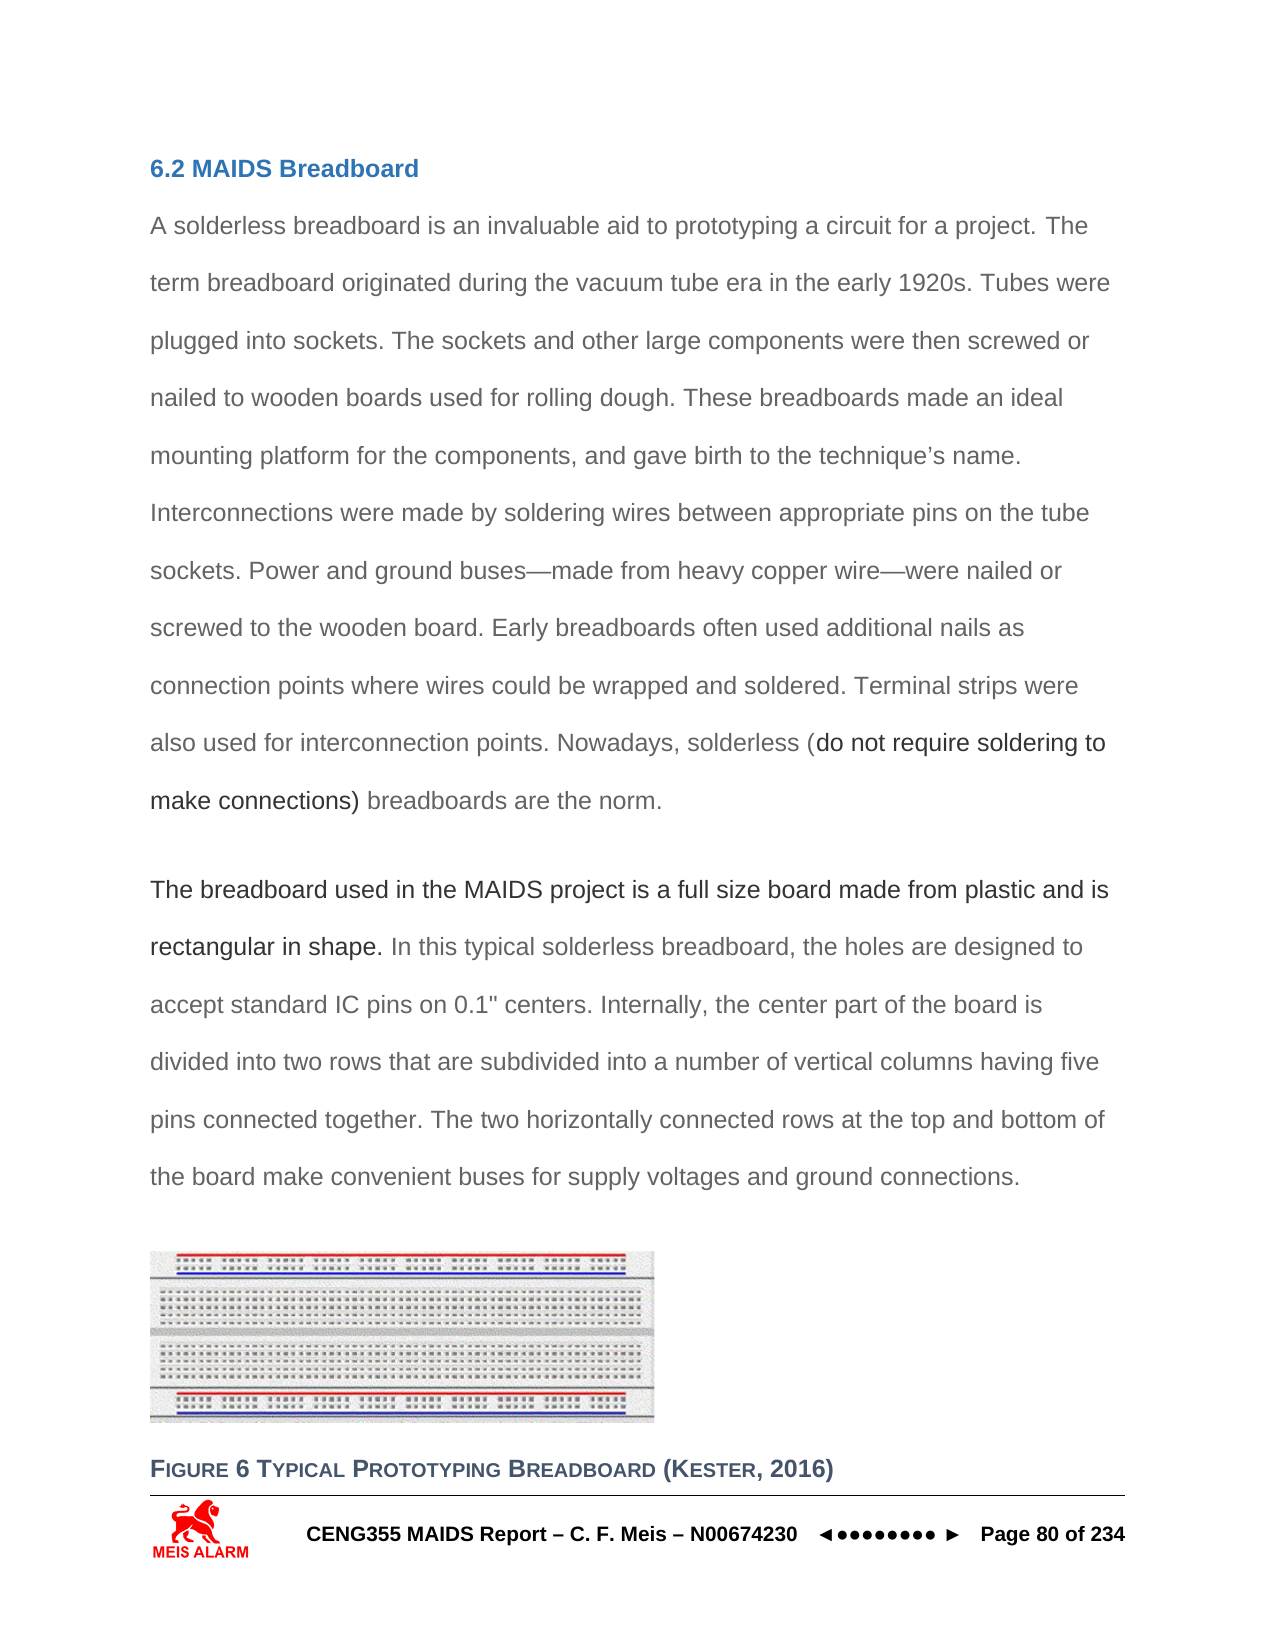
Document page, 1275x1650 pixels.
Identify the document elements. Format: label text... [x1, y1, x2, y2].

subtitle 6.2 MAIDS Breadboard [150, 154, 1125, 183]
text A solderless breadboard is an invaluable aid to prototyping a circuit for a project. The term breadboard originated during the vacuum tube era in the early 1920s. Tubes were plugged into sockets. The sockets and other large components were then screwed or nailed to wooden boards used for rolling dough. These breadboards made an ideal mounting platform for the components, and gave birth to the technique’s name. Interconnections were made by soldering wires between appropriate pins on the tube sockets. Power and ground buses—made from heavy copper wire—were nailed or screwed to the wooden board. Early breadboards often used additional nails as connection points where wires could be wrapped and soldered. Terminal strips were also used for interconnection points. Nowadays, solderless (do not require soldering to make connections) breadboards are the norm. [150, 211, 1125, 815]
picture [150, 1251, 655, 1423]
picture [150, 1498, 253, 1561]
text The breadboard used in the MAIDS project is a full size board made from plastic and is rectangular in shape. In this typical solderless breadboard, the holes are designed to accept standard IC pins on 0.1" centers. Internally, the center part of the board is divided into two rows that are subdivided into a number of vertical columns having five pins connected together. The two horizontally connected rows at the top and bottom of the board make convenient buses for supply voltages and ground connections. [150, 875, 1125, 1191]
text Figure 6 Typical Prototyping Breadboard (Kester, 2016) [150, 1454, 1125, 1482]
